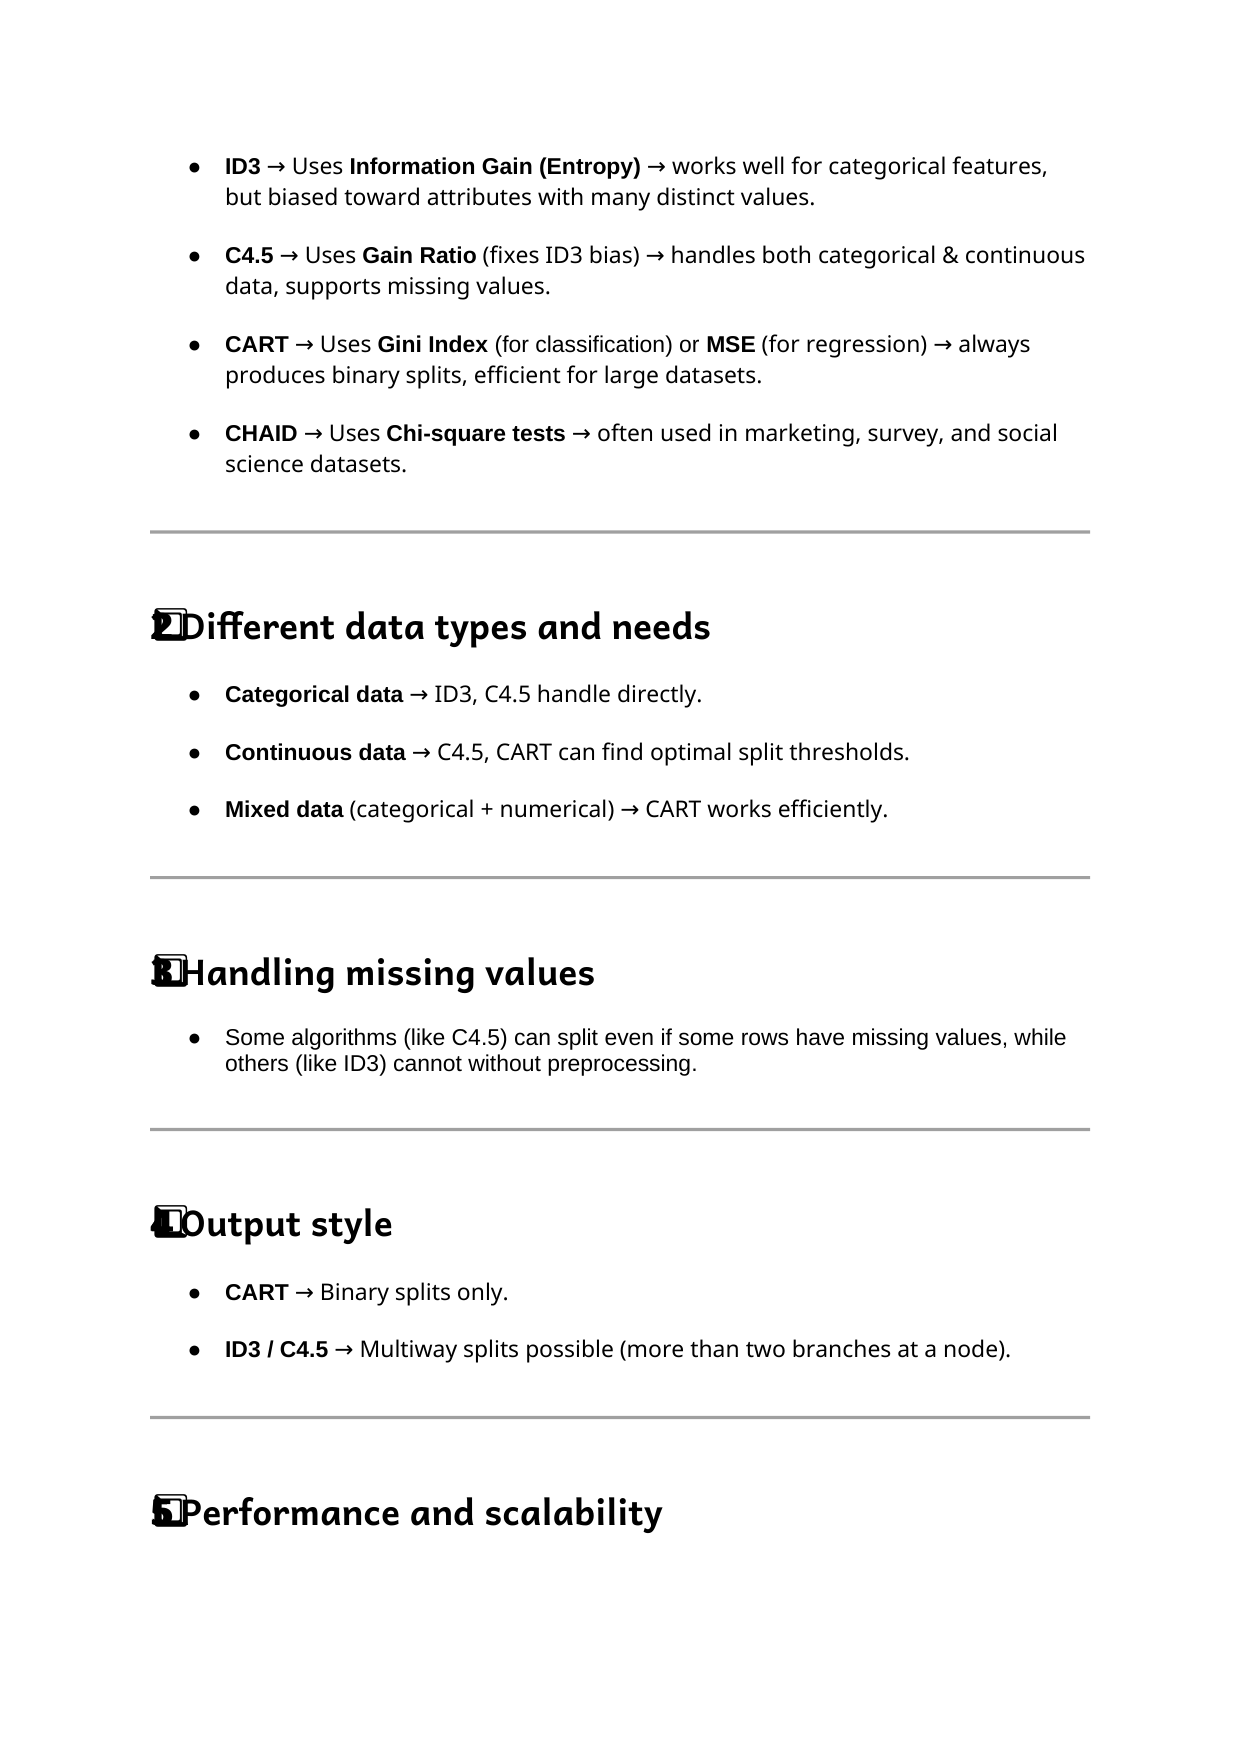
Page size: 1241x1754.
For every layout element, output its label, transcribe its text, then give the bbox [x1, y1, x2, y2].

subtitle 4️⃣ Output style [150, 1194, 1090, 1251]
list Continuous data → C4.5, CART can find optimal split thresholds. [187, 736, 1090, 793]
list ID3 → Uses Information Gain (Entropy) → works well for categorical features, but biased toward attributes with many distinct values. [187, 150, 1090, 239]
subtitle 5️⃣ Performance and scalability [150, 1482, 1090, 1539]
list ID3 / C4.5 → Multiway splits possible (more than two branches at a node). [187, 1333, 1090, 1391]
subtitle 3️⃣ Handling missing values [150, 942, 1090, 999]
list Mixed data (categorical + numerical) → CART works efficiently. [187, 793, 1090, 851]
list Categorical data → ID3, C4.5 handle directly. [187, 678, 1090, 736]
subtitle 2️⃣ Different data types and needs [150, 596, 1090, 653]
list CHAID → Uses Chi-square tests → often used in marketing, survey, and social science datasets. [187, 417, 1090, 505]
list C4.5 → Uses Gain Ratio (fixes ID3 bias) → handles both categorical & continuous data, supports missing values. [187, 239, 1090, 328]
list CART → Binary splits only. [187, 1276, 1090, 1333]
list CART → Uses Gini Index (for classification) or MSE (for regression) → always produces binary splits, efficient for large datasets. [187, 328, 1090, 417]
list Some algorithms (like C4.5) can split even if some rows have missing values, while others (like ID3) cannot without preprocessing. [187, 1024, 1090, 1103]
